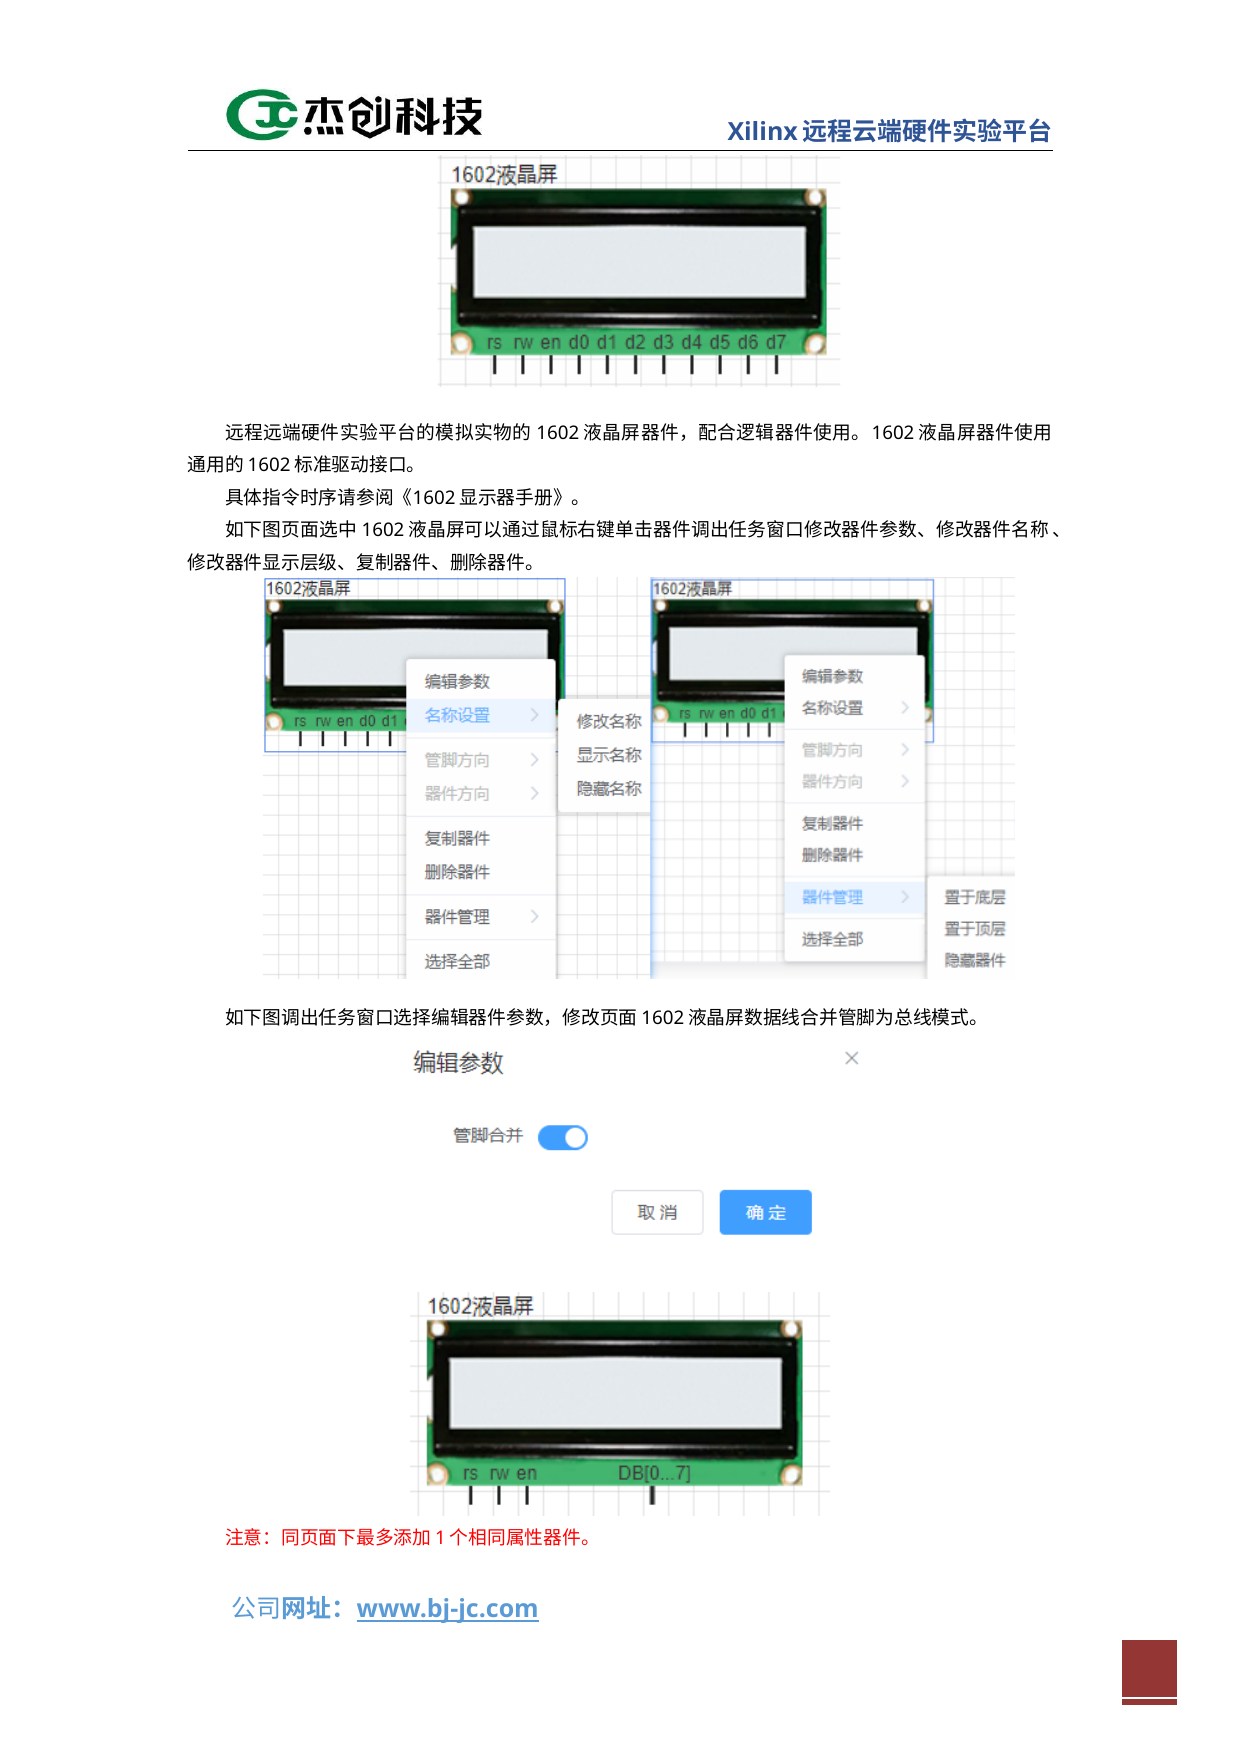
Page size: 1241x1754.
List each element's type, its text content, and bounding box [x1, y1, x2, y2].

text 远程远端硬件实验平台的模拟实物的1602液晶屏器件，配合逻辑器件使用。1602液晶屏器件使用通用的1602标准驱动接口。 [187, 415, 1053, 480]
picture [437, 155, 841, 387]
picture [410, 1292, 831, 1516]
picture [262, 577, 1015, 979]
text 如下图页面选中1602液晶屏可以通过鼠标右键单击器件调出任务窗口修改器件参数、修改器件名称、修改器件显示层级、复制器件、删除器件。 [187, 512, 1053, 577]
text 具体指令时序请参阅《1602显示器手册》。 [187, 480, 1053, 512]
picture [225, 88, 483, 141]
text 如下图调出任务窗口选择编辑器件参数，修改页面1602液晶屏数据线合并管脚为总线模式。 [187, 1000, 1053, 1032]
picture [395, 1032, 883, 1266]
text 注意：同页面下最多添加1个相同属性器件。 [187, 1520, 1053, 1552]
